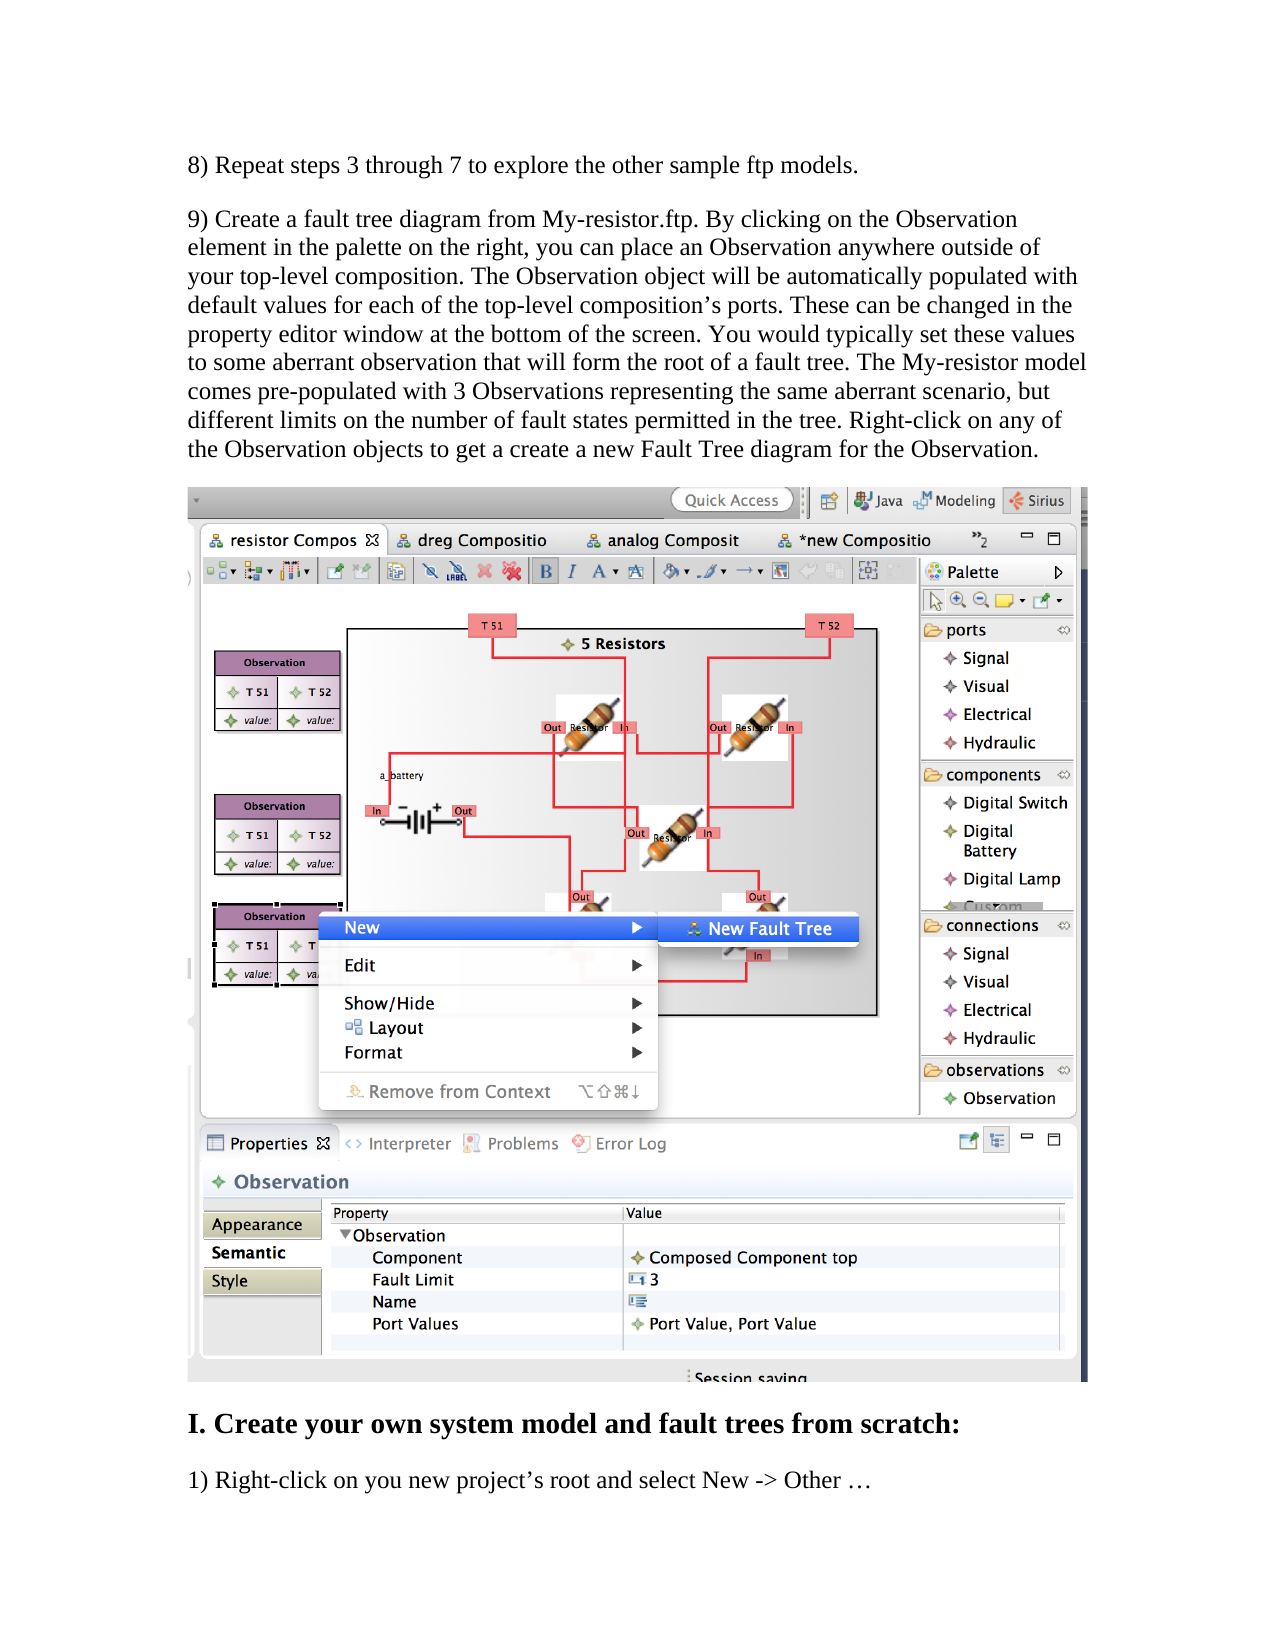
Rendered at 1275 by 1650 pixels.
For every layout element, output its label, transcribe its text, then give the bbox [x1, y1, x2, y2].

text I. Create your own system model and fault trees from scratch: [187, 1406, 1087, 1440]
text 1) Right-click on you new project’s root and select New -> Other … [187, 1465, 1087, 1494]
picture [187, 487, 1088, 1382]
text 9) Create a fault tree diagram from My-resistor.ftp. By clicking on the Observation element in the palette on the right, you can place an Observation anywhere outside of your top-level composition. The Observation object will be automatically populated with default values for each of the top-level composition’s ports. These can be changed in the property editor window at the bottom of the screen. You would typically set these values to some aberrant observation that will form the root of a fault tree. The My-resistor model comes pre-populated with 3 Observations representing the same aberrant scenario, but different limits on the number of fault states permitted in the tree. Right-click on any of the Observation objects to get a create a new Fault Tree diagram for the Observation. [187, 204, 1087, 462]
text 8) Repeat steps 3 through 7 to explore the other sample ftp models. [187, 150, 1087, 179]
